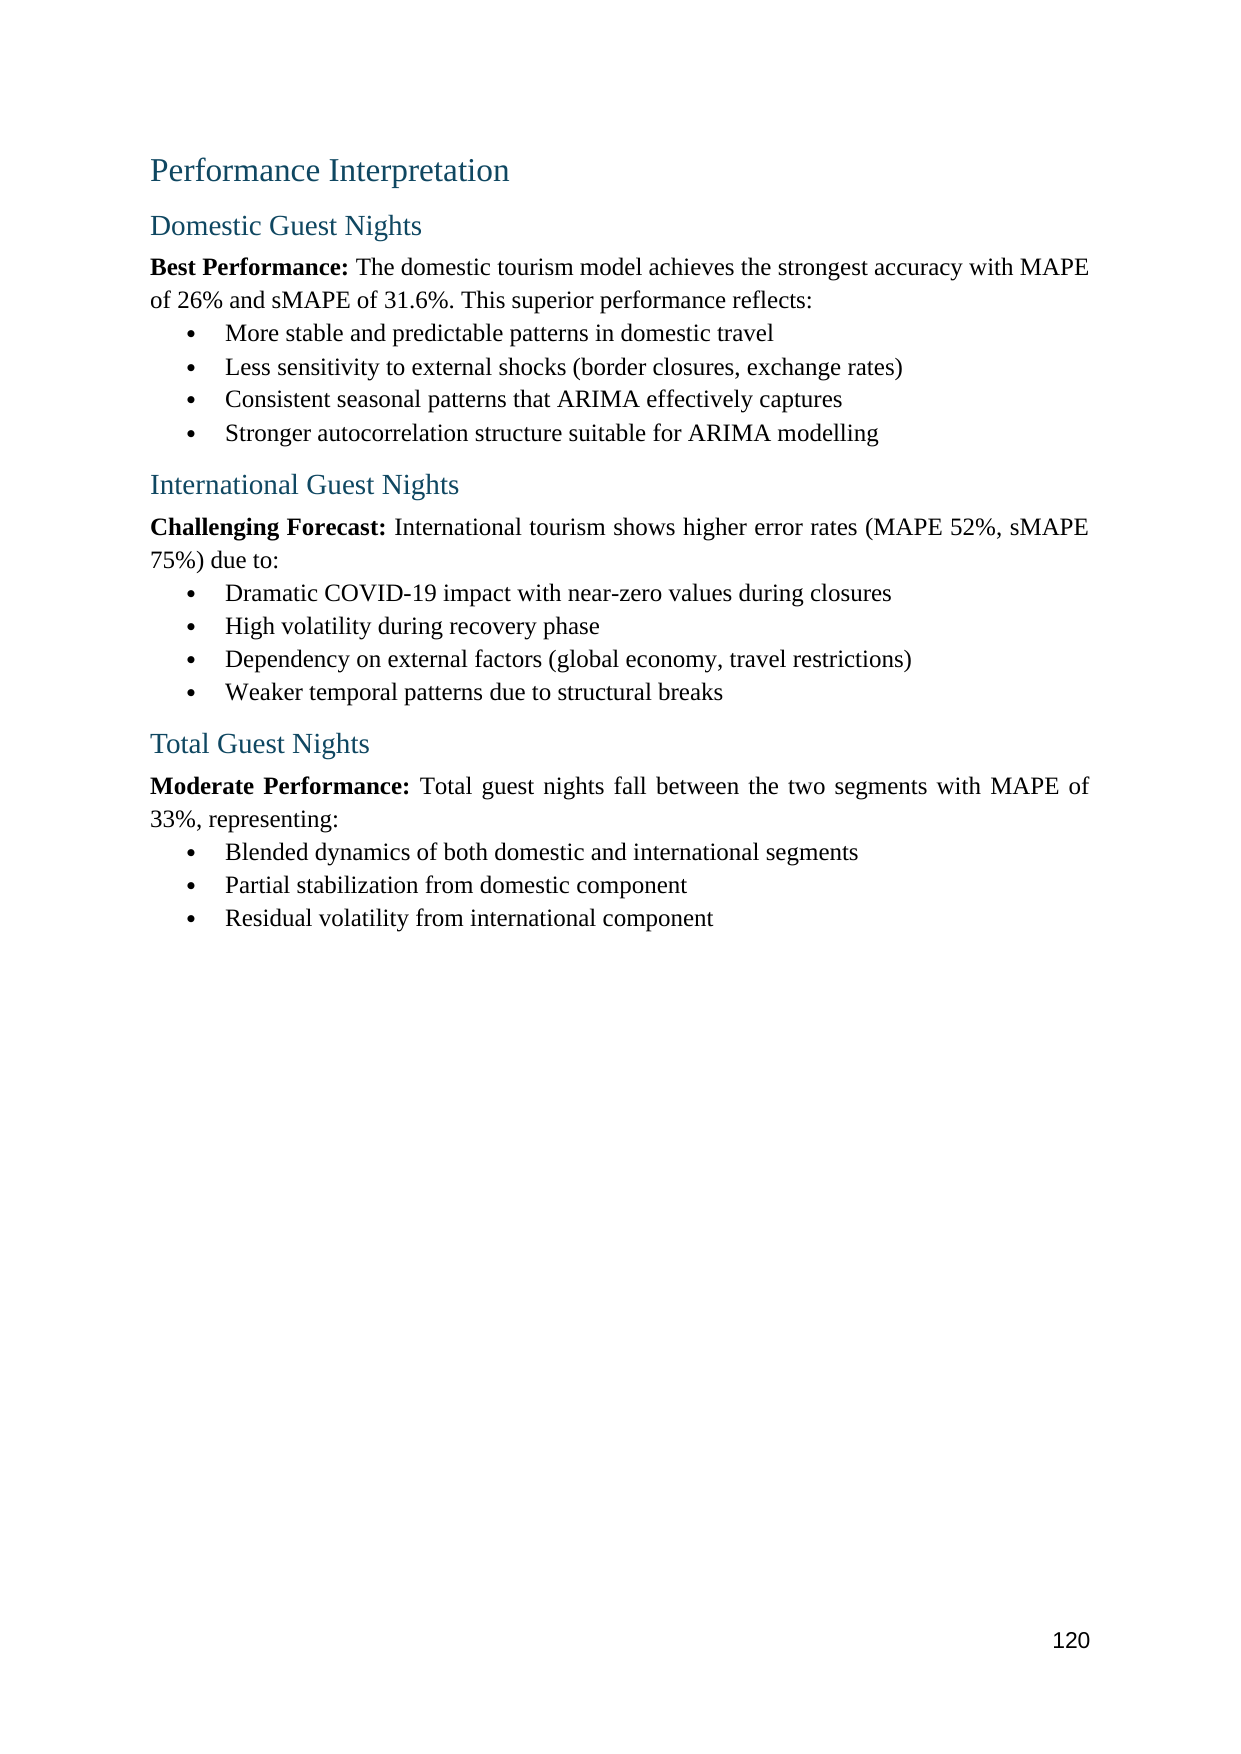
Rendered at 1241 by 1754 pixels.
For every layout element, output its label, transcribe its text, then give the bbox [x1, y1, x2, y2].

subtitle International Guest Nights [150, 467, 1090, 501]
text Moderate Performance: Total guest nights fall between the two segments with MAPE of 33%, representing: [150, 771, 1090, 833]
list High volatility during recovery phase [187, 611, 1090, 639]
list Weaker temporal patterns due to structural breaks [187, 677, 1090, 706]
subtitle Domestic Guest Nights [150, 208, 1090, 242]
list Partial stabilization from domestic component [187, 870, 1090, 899]
text Challenging Forecast: International tourism shows higher error rates (MAPE 52%, sMAPE 75%) due to: [150, 512, 1090, 573]
list Dependency on external factors (global economy, travel restrictions) [187, 644, 1090, 673]
list More stable and predictable patterns in domestic travel [187, 318, 1090, 347]
subtitle Total Guest Nights [150, 727, 1090, 760]
text Best Performance: The domestic tourism model achieves the strongest accuracy with MAPE of 26% and sMAPE of 31.6%. This superior performance reflects: [150, 252, 1090, 314]
list Stronger autocorrelation structure suitable for ARIMA modelling [187, 418, 1090, 446]
list Consistent seasonal patterns that ARIMA effectively captures [187, 384, 1090, 413]
subtitle Performance Interpretation [150, 150, 1090, 188]
list Blended dynamics of both domestic and international segments [187, 837, 1090, 866]
list Less sensitivity to external shocks (border closures, exchange rates) [187, 352, 1090, 380]
list Dramatic COVID-19 impact with near-zero values during closures [187, 578, 1090, 607]
list Residual volatility from international component [187, 903, 1090, 932]
